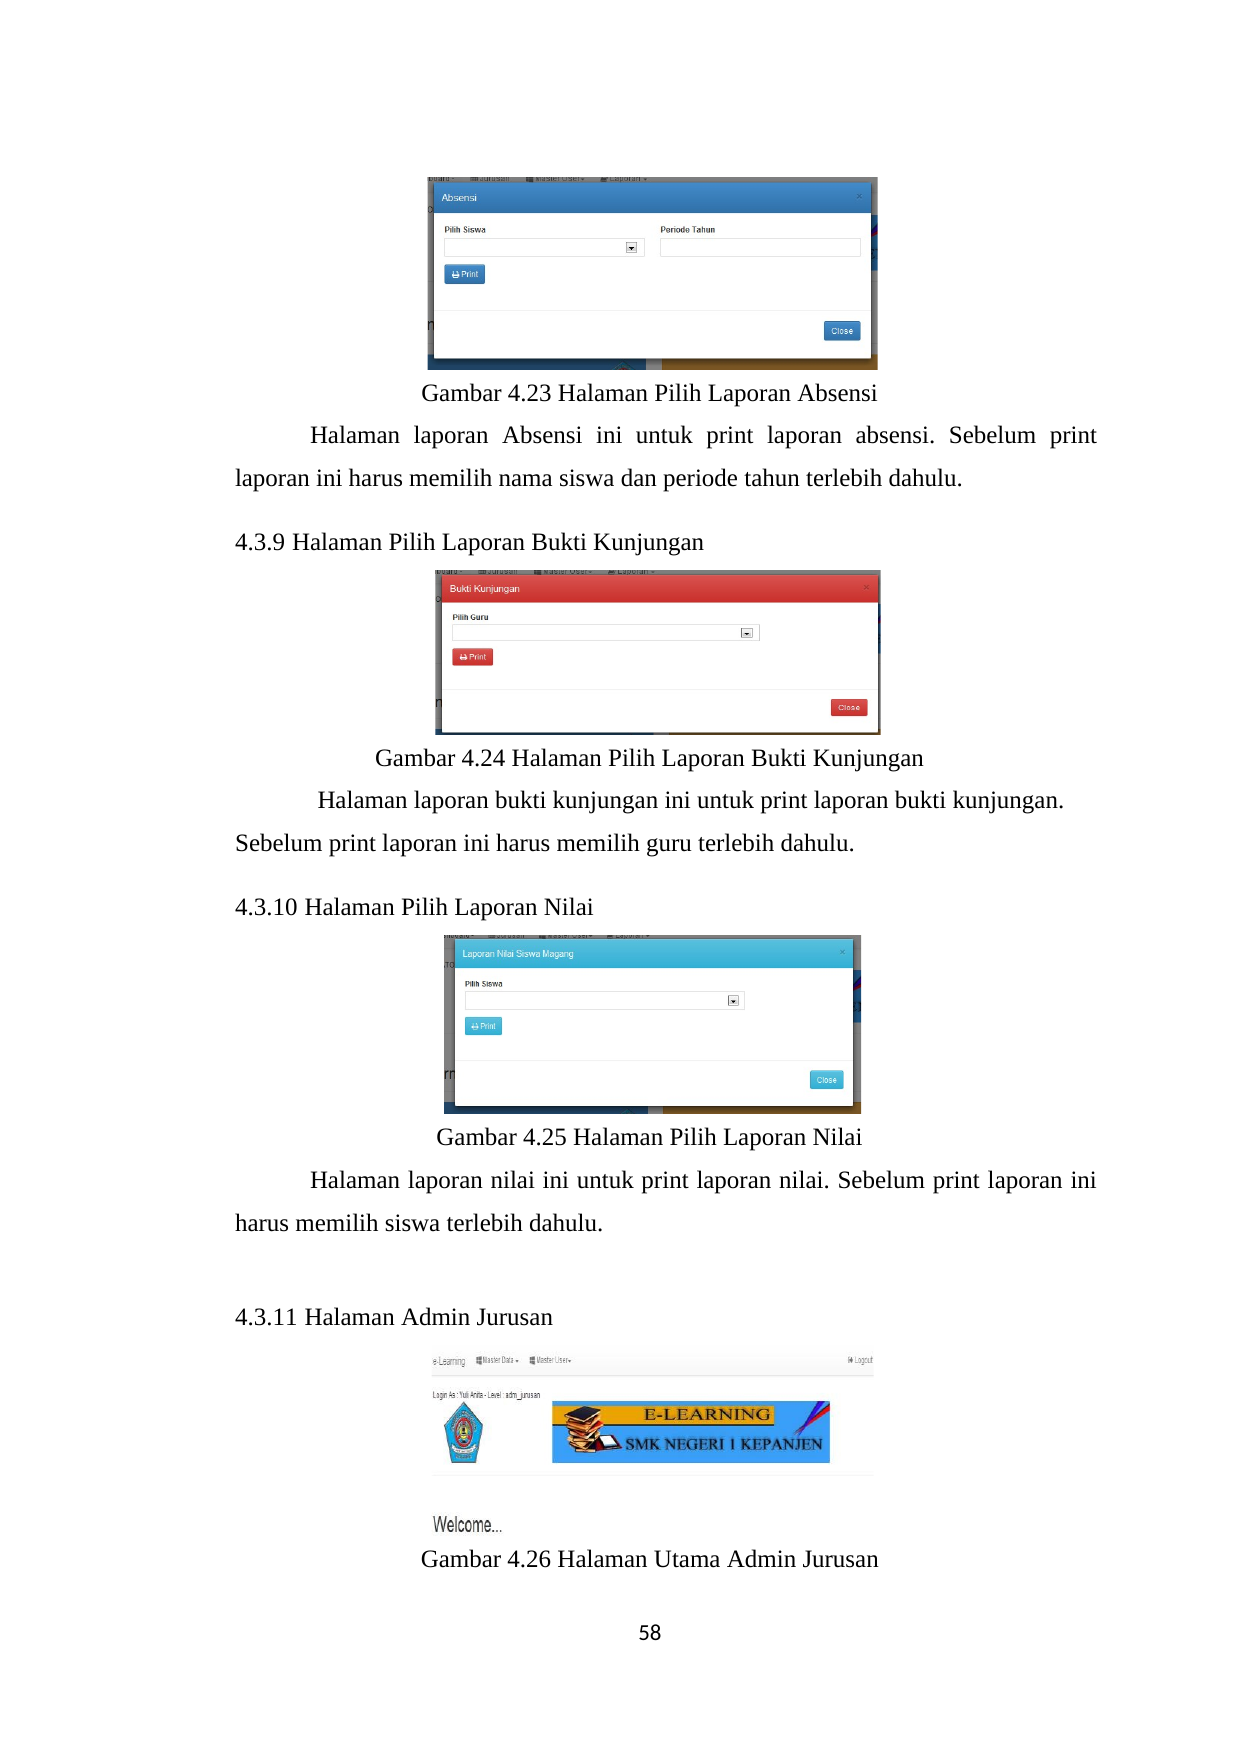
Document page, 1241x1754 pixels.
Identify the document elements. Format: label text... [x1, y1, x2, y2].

text 4.3.9 Halaman Pilih Laporan Bukti Kunjungan [235, 527, 1098, 556]
picture [444, 935, 862, 1114]
text Gambar 4.25 Halaman Pilih Laporan Nilai [304, 1122, 994, 1151]
picture [431, 1345, 874, 1537]
text Gambar 4.23 Halaman Pilih Laporan Absensi [304, 378, 995, 406]
text 4.3.11 Halaman Admin Jurusan [235, 1302, 1098, 1331]
text Gambar 4.24 Halaman Pilih Laporan Bukti Kunjungan [304, 743, 994, 771]
picture [435, 570, 881, 735]
text Halaman laporan bukti kunjungan ini untuk print laporan bukti kunjungan. [236, 786, 1064, 814]
text Sebelum print laporan ini harus memilih guru terlebih dahulu. [235, 828, 1098, 857]
text Gambar 4.26 Halaman Utama Admin Jurusan [304, 1544, 995, 1573]
text 4.3.10 Halaman Pilih Laporan Nilai [235, 892, 1098, 921]
text Halaman laporan Absensi ini untuk print laporan absensi. Sebelum print laporan ini harus memilih nama siswa dan periode tahun terlebih dahulu. [235, 421, 1098, 492]
text Halaman laporan nilai ini untuk print laporan nilai. Sebelum print laporan ini harus memilih siswa terlebih dahulu. [235, 1165, 1098, 1236]
picture [427, 177, 878, 370]
